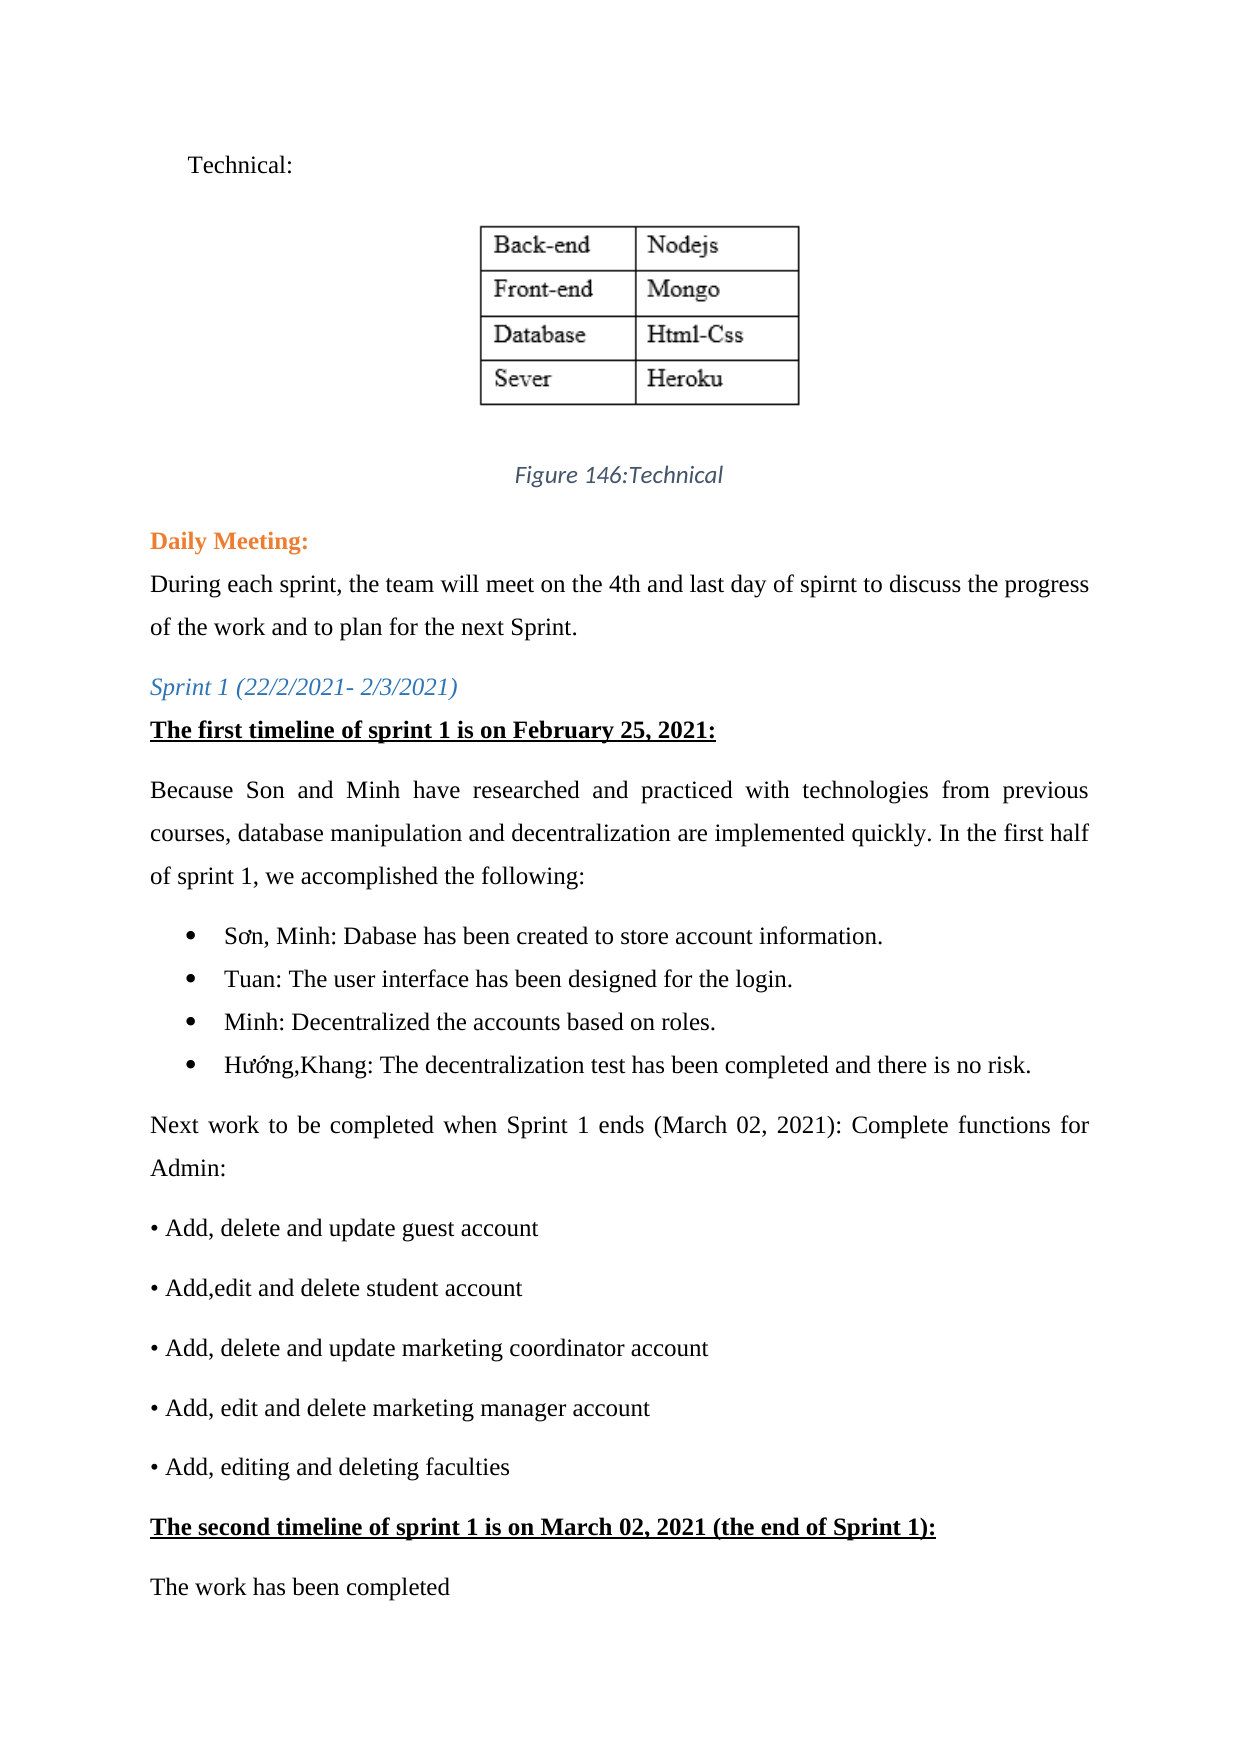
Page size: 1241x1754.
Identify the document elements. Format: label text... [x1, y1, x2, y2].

text • Add, editing and deleting faculties [150, 1452, 1090, 1481]
text Technical: [187, 150, 1090, 179]
text Next work to be completed when Sprint 1 ends (March 02, 2021): Complete functions for Admin: [150, 1110, 1090, 1182]
text Because Son and Minh have researched and practiced with technologies from previous courses, database manipulation and decentralization are implemented quickly. In the first half of sprint 1, we accomplished the following: [150, 775, 1090, 890]
list Minh: Decentralized the accounts based on roles. [186, 1007, 1090, 1036]
text Figure 146:Technical [150, 459, 1090, 490]
subtitle Daily Meeting: [150, 526, 1090, 555]
text The second timeline of sprint 1 is on March 02, 2021 (the end of Sprint 1): [150, 1512, 1090, 1541]
text During each sprint, the team will meet on the 4th and last day of spirnt to discuss the progress of the work and to plan for the next Sprint. [150, 569, 1090, 641]
text • Add,edit and delete student account [150, 1273, 1090, 1302]
text • Add, edit and delete marketing manager account [150, 1393, 1090, 1421]
subtitle Sprint 1 (22/2/2021- 2/3/2021) [150, 672, 1090, 701]
picture [460, 209, 817, 429]
text • Add, delete and update marketing coordinator account [150, 1333, 1090, 1362]
text • Add, delete and update guest account [150, 1213, 1090, 1242]
list Tuan: The user interface has been designed for the login. [186, 964, 1090, 993]
text The first timeline of sprint 1 is on February 25, 2021: [150, 715, 1090, 744]
list Hướng,Khang: The decentralization test has been completed and there is no risk. [186, 1051, 1090, 1079]
list Sơn, Minh: Dabase has been created to store account information. [186, 921, 1090, 950]
text The work has been completed [150, 1572, 1090, 1601]
